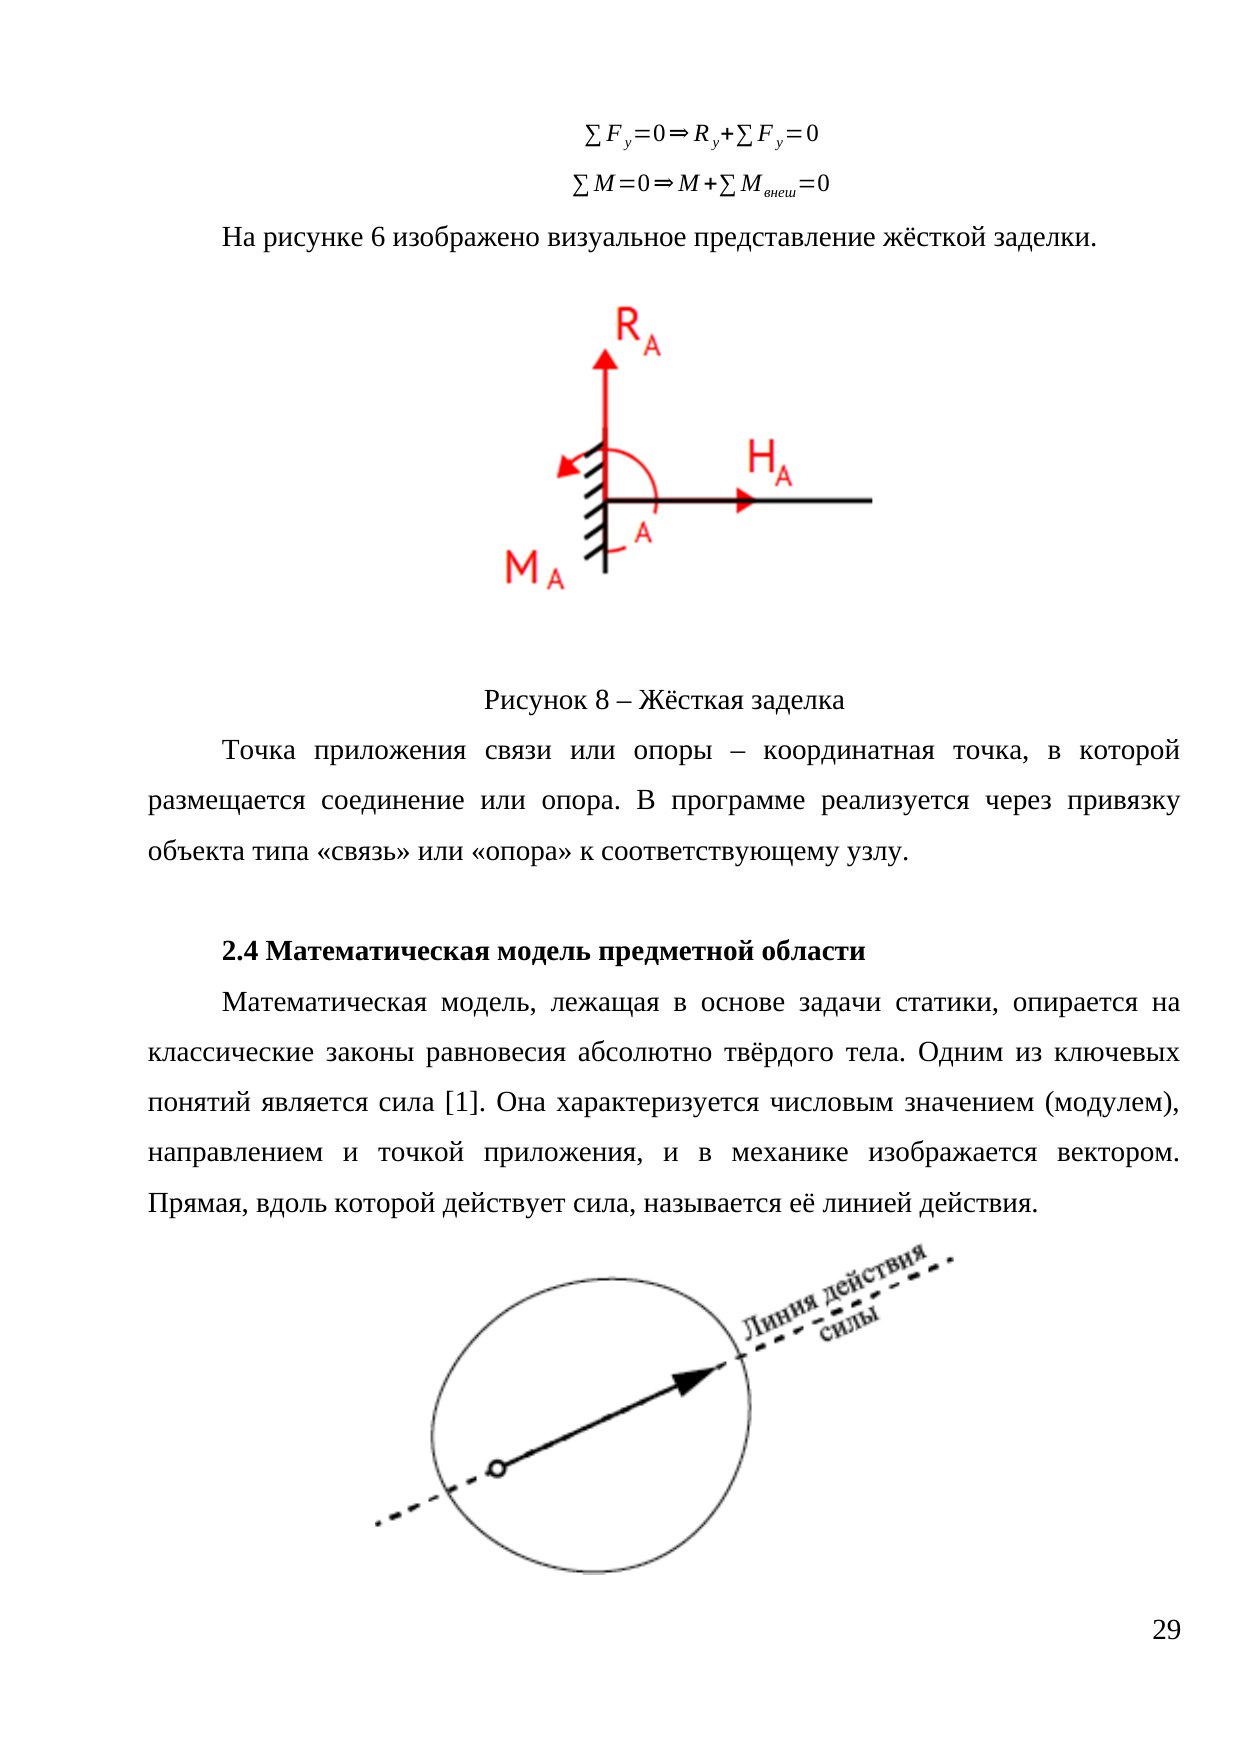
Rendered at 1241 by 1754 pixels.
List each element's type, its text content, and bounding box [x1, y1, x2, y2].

picture [456, 269, 873, 665]
text Математическая модель, лежащая в основе задачи статики, опирается на классические законы равновесия абсолютно твёрдого тела. Одним из ключевых понятий является сила [1]. Она характеризуется числовым значением (модулем), направлением и точкой приложения, и в механике изображается вектором. Прямая, вдоль которой действует сила, называется её линией действия. [148, 984, 1181, 1218]
text Рисунок 8 – Жёсткая заделка [148, 682, 1181, 715]
text На рисунке 6 изображено визуальное представление жёсткой заделки. [222, 219, 1181, 252]
subtitle 2.4 Математическая модель предметной области [148, 933, 1181, 967]
text Точка приложения связи или опоры – координатная точка, в которой размещается соединение или опора. В программе реализуется через привязку объекта типа «связь» или «опора» к соответствующему узлу. [148, 732, 1181, 866]
picture [375, 1235, 954, 1575]
